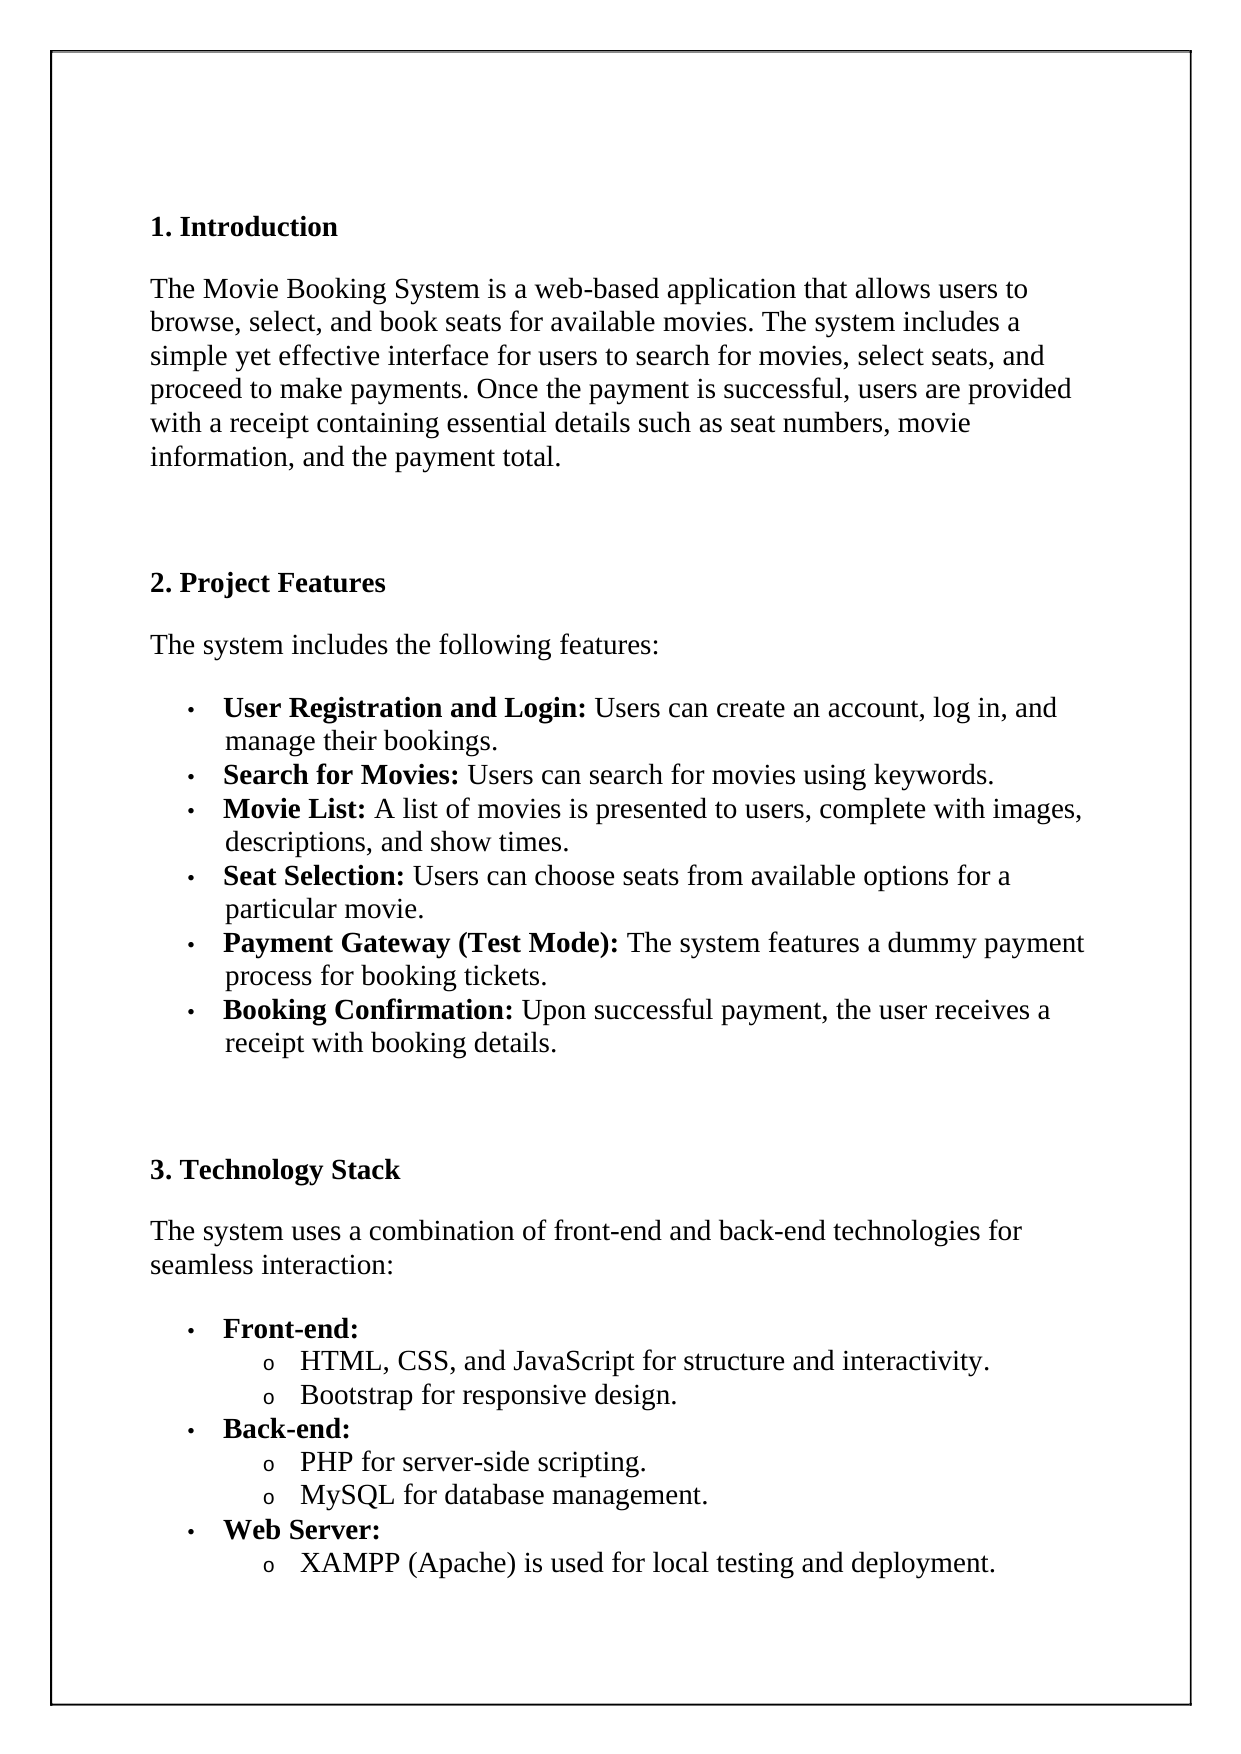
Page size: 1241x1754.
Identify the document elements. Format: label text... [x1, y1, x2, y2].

text proceed to make payments. Once the payment is successful, users are provided [150, 376, 1194, 405]
text manage their bookings. [225, 727, 1194, 756]
text with a receipt containing essential details such as seat numbers, movie [150, 409, 1194, 438]
text • Payment Gateway (Test Mode): The system features a dummy payment [187, 928, 1194, 959]
text • Booking Confirmation: Upon successful payment, the user receives a [187, 996, 1194, 1026]
text The system includes the following features: [150, 631, 1194, 660]
text • Web Server: [187, 1516, 1194, 1545]
text o PHP for server-side scripting. [262, 1448, 1194, 1477]
text browse, select, and book seats for available movies. The system includes a [150, 308, 1194, 338]
text 2. Project Features [150, 569, 1194, 598]
text particular movie. [225, 895, 1194, 924]
text receipt with booking details. [225, 1029, 1194, 1058]
text o Bootstrap for responsive design. [262, 1381, 1194, 1410]
text • Back-end: [187, 1415, 1194, 1444]
text o XAMPP (Apache) is used for local testing and deployment. [262, 1549, 1194, 1578]
text descriptions, and show times. [225, 828, 1194, 857]
text • Movie List: A list of movies is presented to users, complete with images, [187, 794, 1194, 824]
text o HTML, CSS, and JavaScript for structure and interactivity. [262, 1347, 1194, 1376]
text The system uses a combination of front-end and back-end technologies for [150, 1217, 1194, 1247]
text 1. Introduction [150, 213, 1194, 242]
text seamless interaction: [150, 1251, 1194, 1280]
text information, and the payment total. [150, 443, 1194, 472]
text o MySQL for database management. [262, 1481, 1194, 1511]
picture [50, 50, 1192, 1706]
text • Search for Movies: Users can search for movies using keywords. [187, 761, 1194, 791]
text process for booking tickets. [225, 962, 1194, 991]
text 3. Technology Stack [150, 1156, 1194, 1185]
text • User Registration and Login: Users can create an account, log in, and [187, 693, 1194, 724]
text • Front-end: [187, 1315, 1194, 1344]
text • Seat Selection: Users can choose seats from available options for a [187, 861, 1194, 892]
text simple yet effective interface for users to search for movies, select seats, and [150, 342, 1194, 371]
text The Movie Booking System is a web-based application that allows users to [150, 275, 1194, 304]
